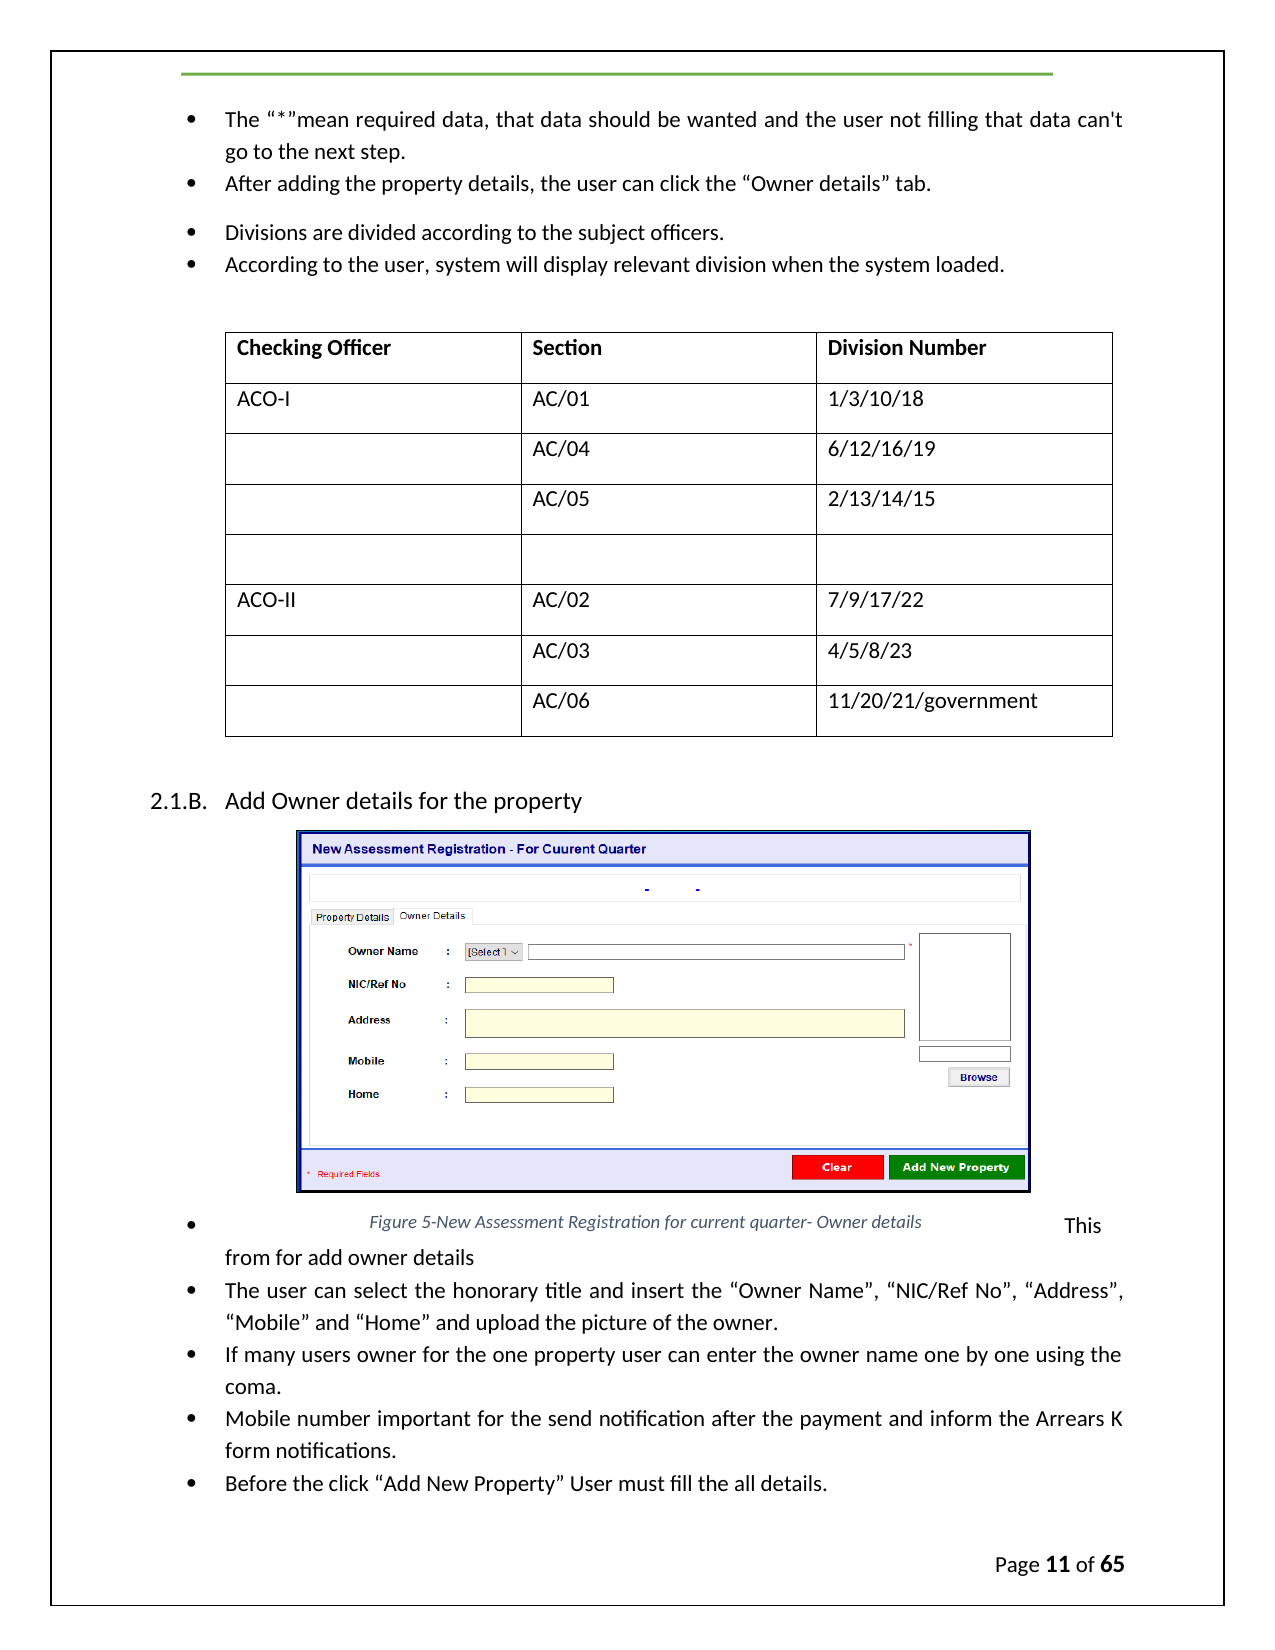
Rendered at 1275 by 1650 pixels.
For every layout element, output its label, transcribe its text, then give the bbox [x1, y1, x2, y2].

list If many users owner for the one property user can enter the owner name one by one using the coma. [187, 1340, 1125, 1400]
table_cell AC/06 [522, 686, 816, 736]
table_cell AC/02 [522, 585, 816, 635]
table_cell [226, 636, 521, 685]
list The “*”mean required data, that data should be wanted and the user not filling that data can't go to the next step. [187, 105, 1125, 165]
table_header Checking Officer [226, 333, 521, 383]
list After adding the property details, the user can click the “Owner details” tab. [187, 169, 1125, 197]
table_cell AC/01 [522, 384, 816, 433]
table_cell 11/20/21/government [817, 686, 1112, 736]
table_cell AC/05 [522, 485, 816, 534]
table_cell [226, 686, 521, 736]
list This from for add owner details [187, 1211, 1125, 1272]
list Mobile number important for the send notification after the payment and inform the Arrears K form notifications. [187, 1404, 1125, 1465]
table_cell ACO-I [226, 384, 521, 433]
table_cell [226, 485, 521, 534]
table_cell 6/12/16/19 [817, 434, 1112, 483]
table_cell 1/3/10/18 [817, 384, 1112, 433]
table_header Division Number [817, 333, 1112, 383]
table_cell 2/13/14/15 [817, 485, 1112, 534]
table_cell ACO-II [226, 585, 521, 635]
list Divisions are divided according to the subject officers. [187, 218, 1092, 246]
table_cell AC/03 [522, 636, 816, 685]
picture [297, 831, 1030, 1192]
subtitle Add Owner details for the property [150, 786, 1125, 816]
table_header Section [522, 333, 816, 383]
list Before the click “Add New Property” User must fill the all details. [187, 1469, 1125, 1497]
table_cell 7/9/17/22 [817, 585, 1112, 635]
list According to the user, system will display relevant division when the system loaded. [187, 250, 1092, 278]
table_cell 4/5/8/23 [817, 636, 1112, 685]
table_cell [226, 434, 521, 483]
table_cell [522, 535, 816, 584]
table_cell [817, 535, 1112, 584]
list The user can select the honorary title and insert the “Owner Name”, “NIC/Ref No”, “Address”, “Mobile” and “Home” and upload the picture of the owner. [187, 1276, 1125, 1336]
table_cell AC/04 [522, 434, 816, 483]
table_cell [226, 535, 521, 584]
